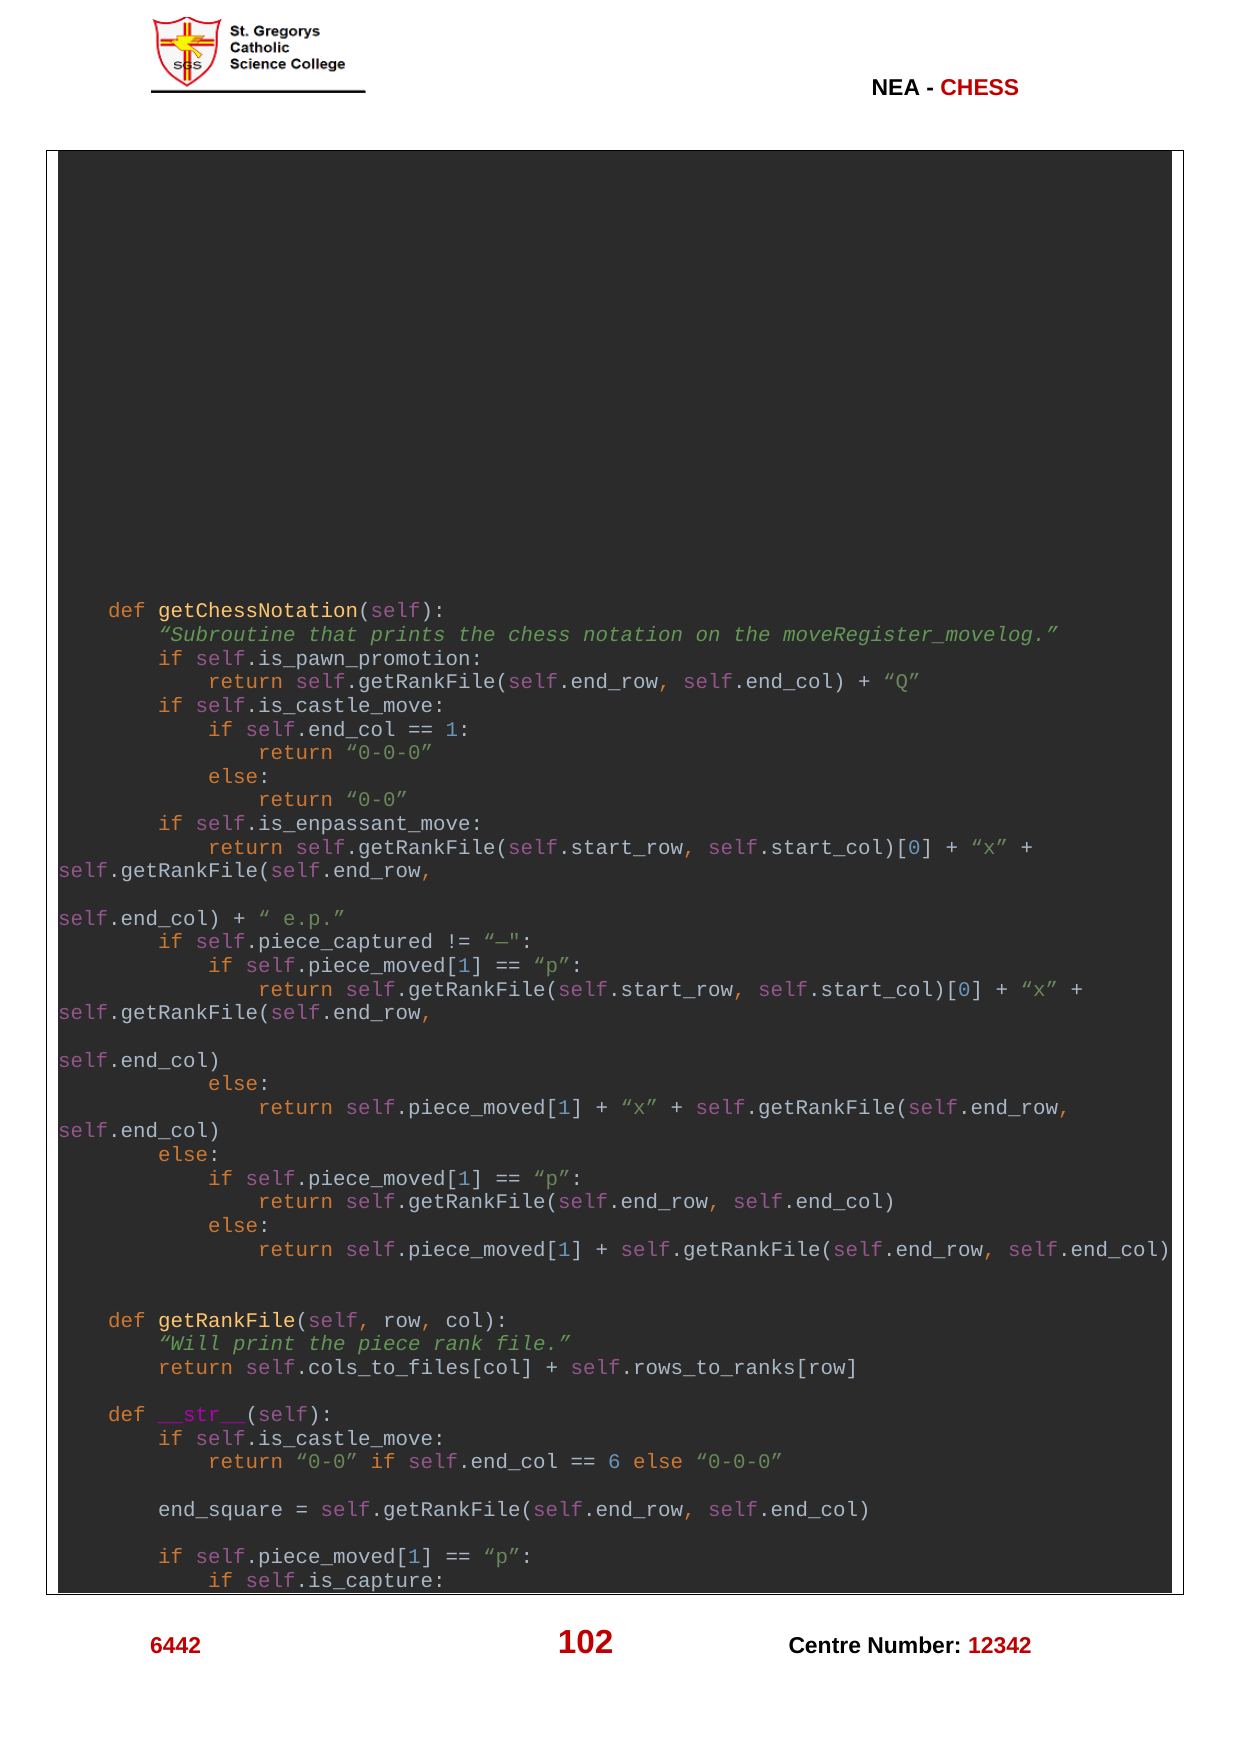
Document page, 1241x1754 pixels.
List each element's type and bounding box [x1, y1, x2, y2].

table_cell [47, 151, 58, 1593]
picture [151, 17, 369, 96]
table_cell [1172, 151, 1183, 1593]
